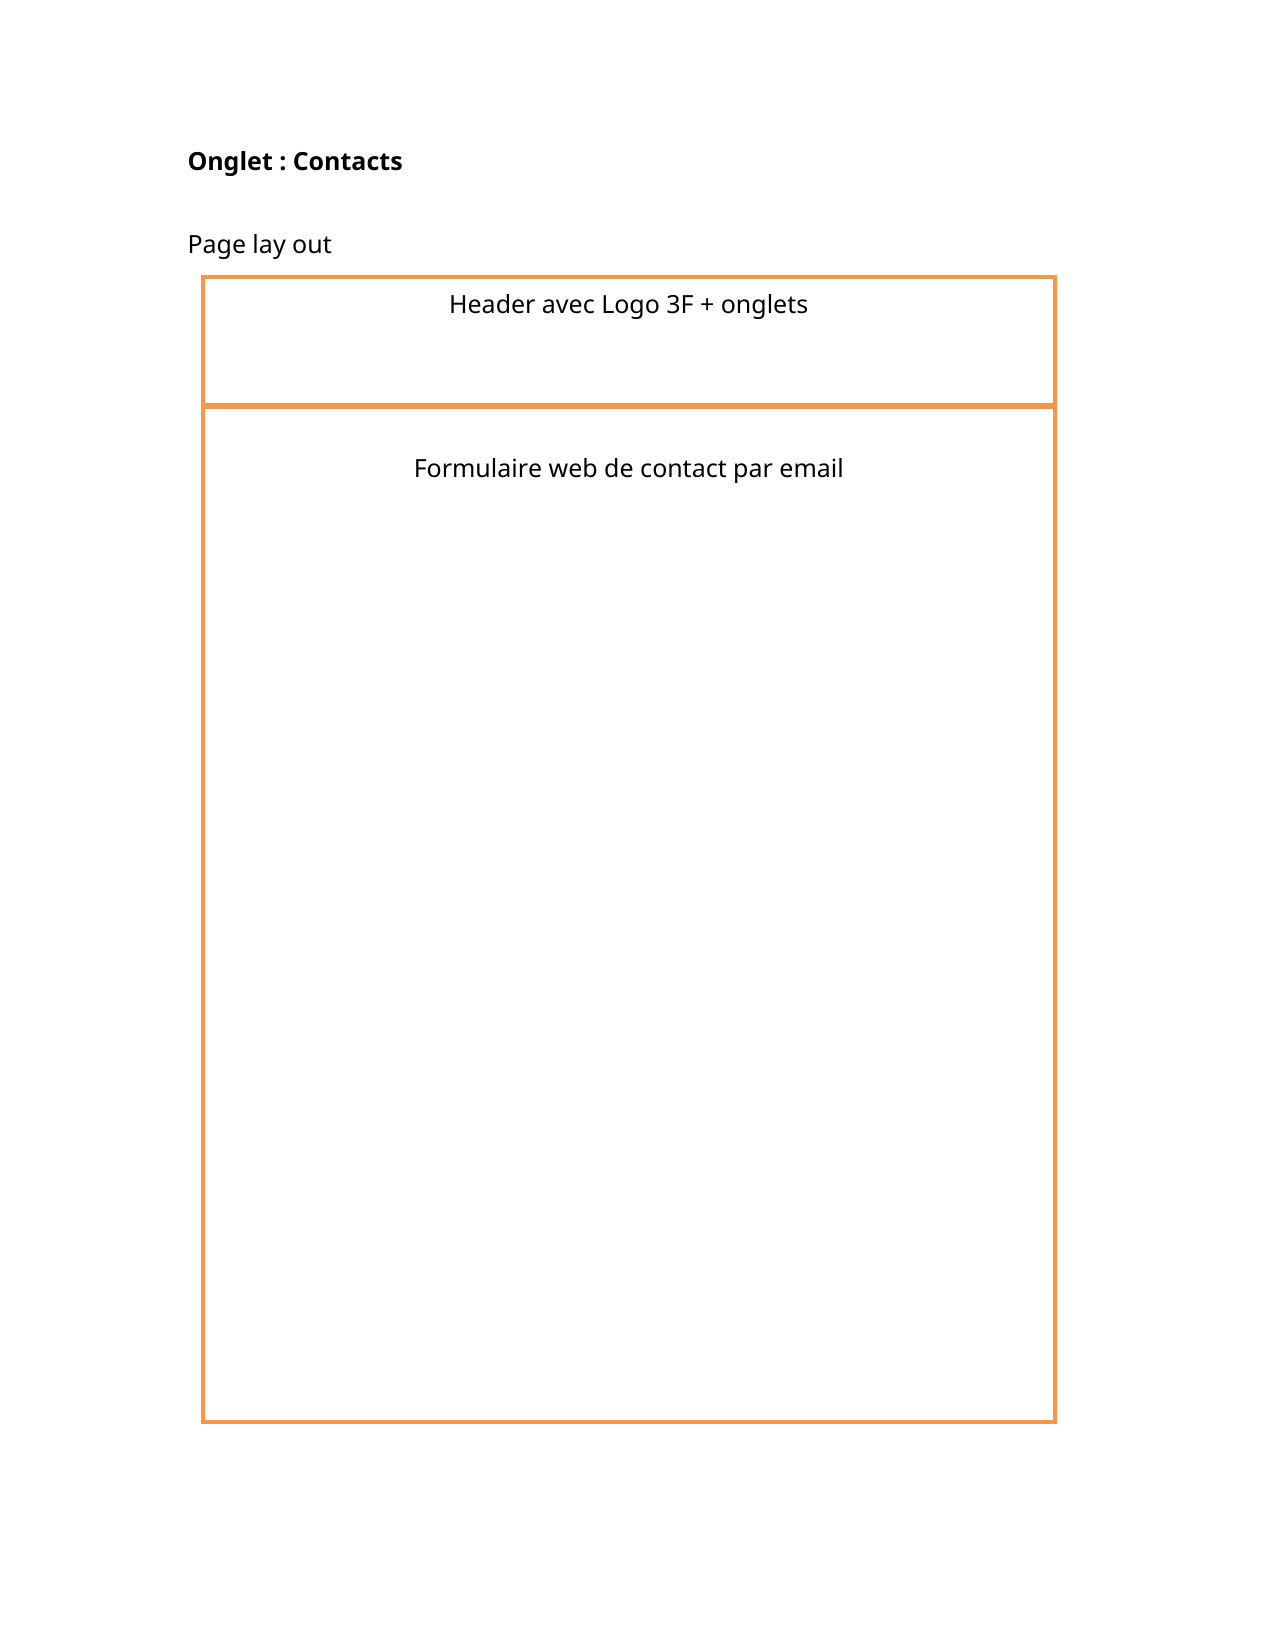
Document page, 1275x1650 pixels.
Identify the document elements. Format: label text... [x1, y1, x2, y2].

text Page lay out [187, 227, 1088, 261]
text Onglet : Contacts [187, 143, 1088, 177]
